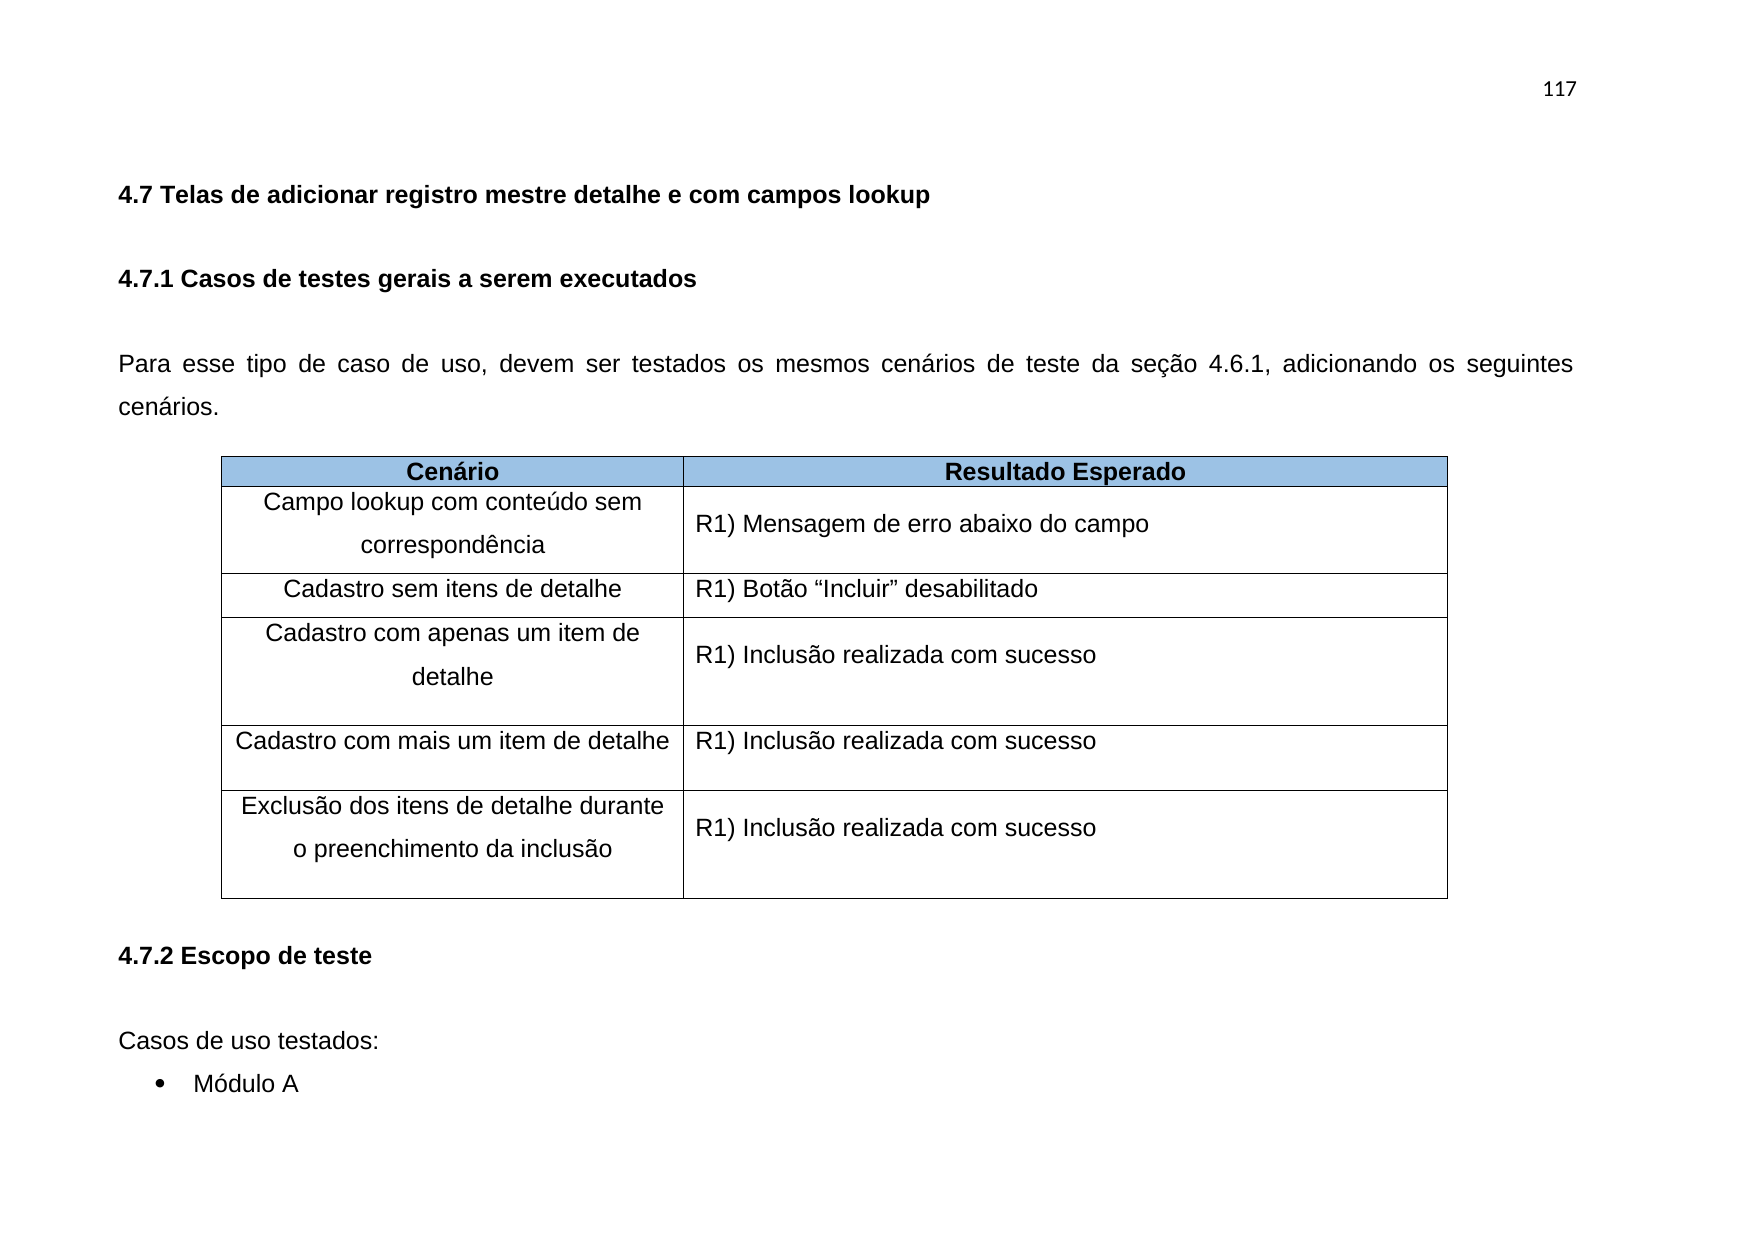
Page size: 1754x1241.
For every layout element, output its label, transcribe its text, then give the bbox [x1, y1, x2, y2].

text 4.7 Telas de adicionar registro mestre detalhe e com campos lookup [118, 179, 1577, 208]
table_cell Cadastro com apenas um item de detalhe [222, 618, 683, 725]
table_cell Cadastro sem itens de detalhe [222, 574, 683, 617]
table_cell Campo lookup com conteúdo sem correspondência [222, 487, 683, 573]
table_cell Exclusão dos itens de detalhe durante o preenchimento da inclusão [222, 791, 683, 898]
text 4.7.1 Casos de testes gerais a serem executados [118, 264, 1577, 293]
text Casos de uso testados: [118, 1026, 1577, 1054]
table_cell Cadastro com mais um item de detalhe [222, 726, 683, 790]
table_cell R1) Inclusão realizada com sucesso [684, 618, 1447, 725]
text Para esse tipo de caso de uso, devem ser testados os mesmos cenários de teste da seção 4.6.1, adicionando os seguintes cenários. [118, 349, 1577, 421]
table_cell R1) Mensagem de erro abaixo do campo [684, 487, 1447, 573]
text 4.7.2 Escopo de teste [118, 941, 1577, 970]
table_cell R1) Inclusão realizada com sucesso [684, 726, 1447, 790]
table_cell R1) Botão “Incluir” desabilitado [684, 574, 1447, 617]
table_header Cenário [222, 457, 683, 486]
text Módulo A [156, 1069, 1577, 1098]
table_header Resultado Esperado [684, 457, 1447, 486]
table_cell R1) Inclusão realizada com sucesso [684, 791, 1447, 898]
